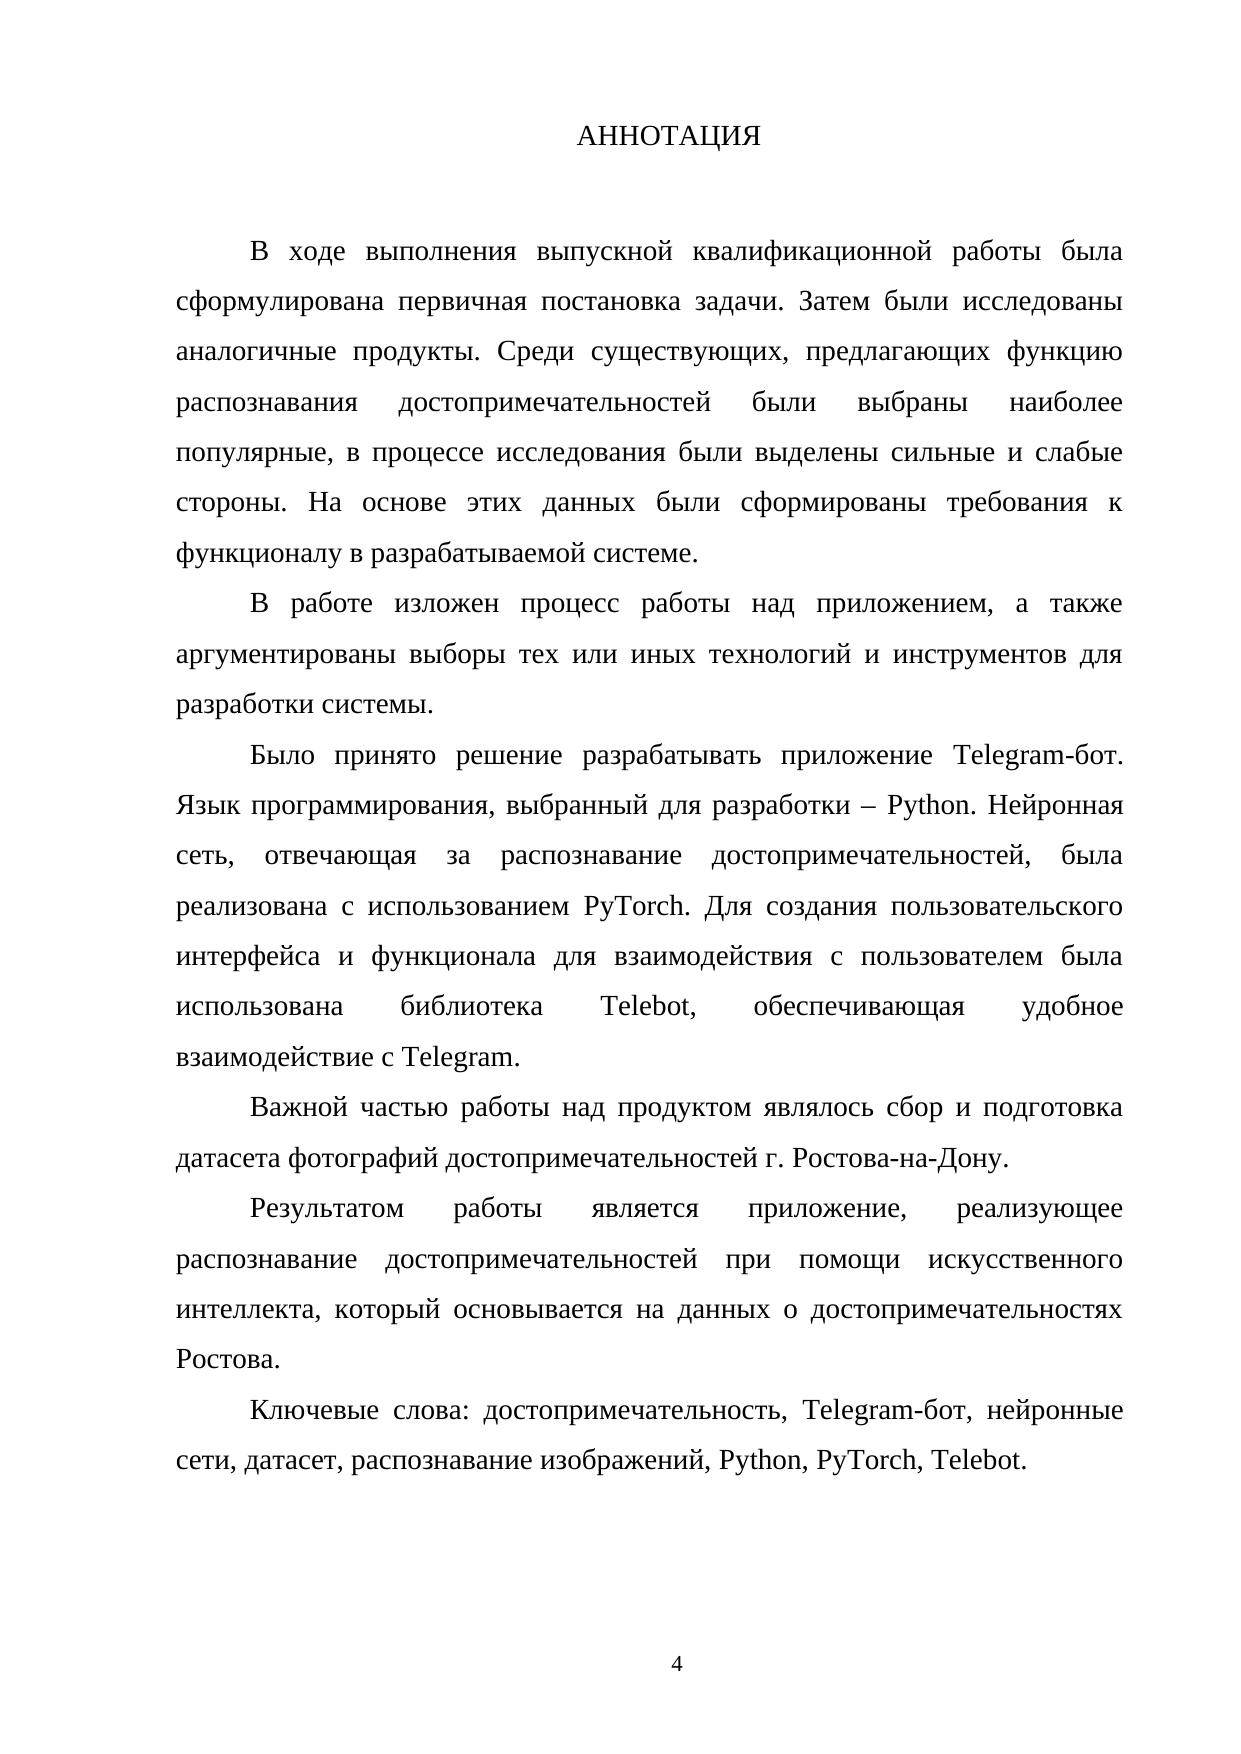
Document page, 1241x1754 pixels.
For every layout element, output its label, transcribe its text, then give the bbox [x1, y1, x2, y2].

text Важной частью работы над продуктом являлось сбор и подготовка датасета фотографий достопримечательностей г. Ростова-на-Дону. [176, 1089, 1124, 1173]
text Было принято решение разрабатывать приложение Telegram-бот. Язык программирования, выбранный для разработки – Python. Нейронная сеть, отвечающая за распознавание достопримечательностей, была реализована с использованием PyTorch. Для создания пользовательского интерфейса и функционала для взаимодействия с пользователем была использована библиотека Telebot, обеспечивающая удобное взаимодействие с Telegram. [176, 737, 1124, 1072]
text В работе изложен процесс работы над приложением, а также аргументированы выборы тех или иных технологий и инструментов для разработки системы. [176, 586, 1124, 720]
text Ключевые слова: достопримечательность, Telegram-бот, нейронные сети, датасет, распознавание изображений, Python, PyTorch, Telebot. [176, 1392, 1124, 1476]
text АННОТАЦИЯ [186, 118, 1152, 152]
text Результатом работы является приложение, реализующее распознавание достопримечательностей при помощи искусственного интеллекта, который основывается на данных о достопримечательностях Ростова. [176, 1191, 1124, 1375]
text В ходе выполнения выпускной квалификационной работы была сформулирована первичная постановка задачи. Затем были исследованы аналогичные продукты. Среди существующих, предлагающих функцию распознавания достопримечательностей были выбраны наиболее популярные, в процессе исследования были выделены сильные и слабые стороны. На основе этих данных были сформированы требования к функционалу в разрабатываемой системе. [176, 233, 1124, 568]
